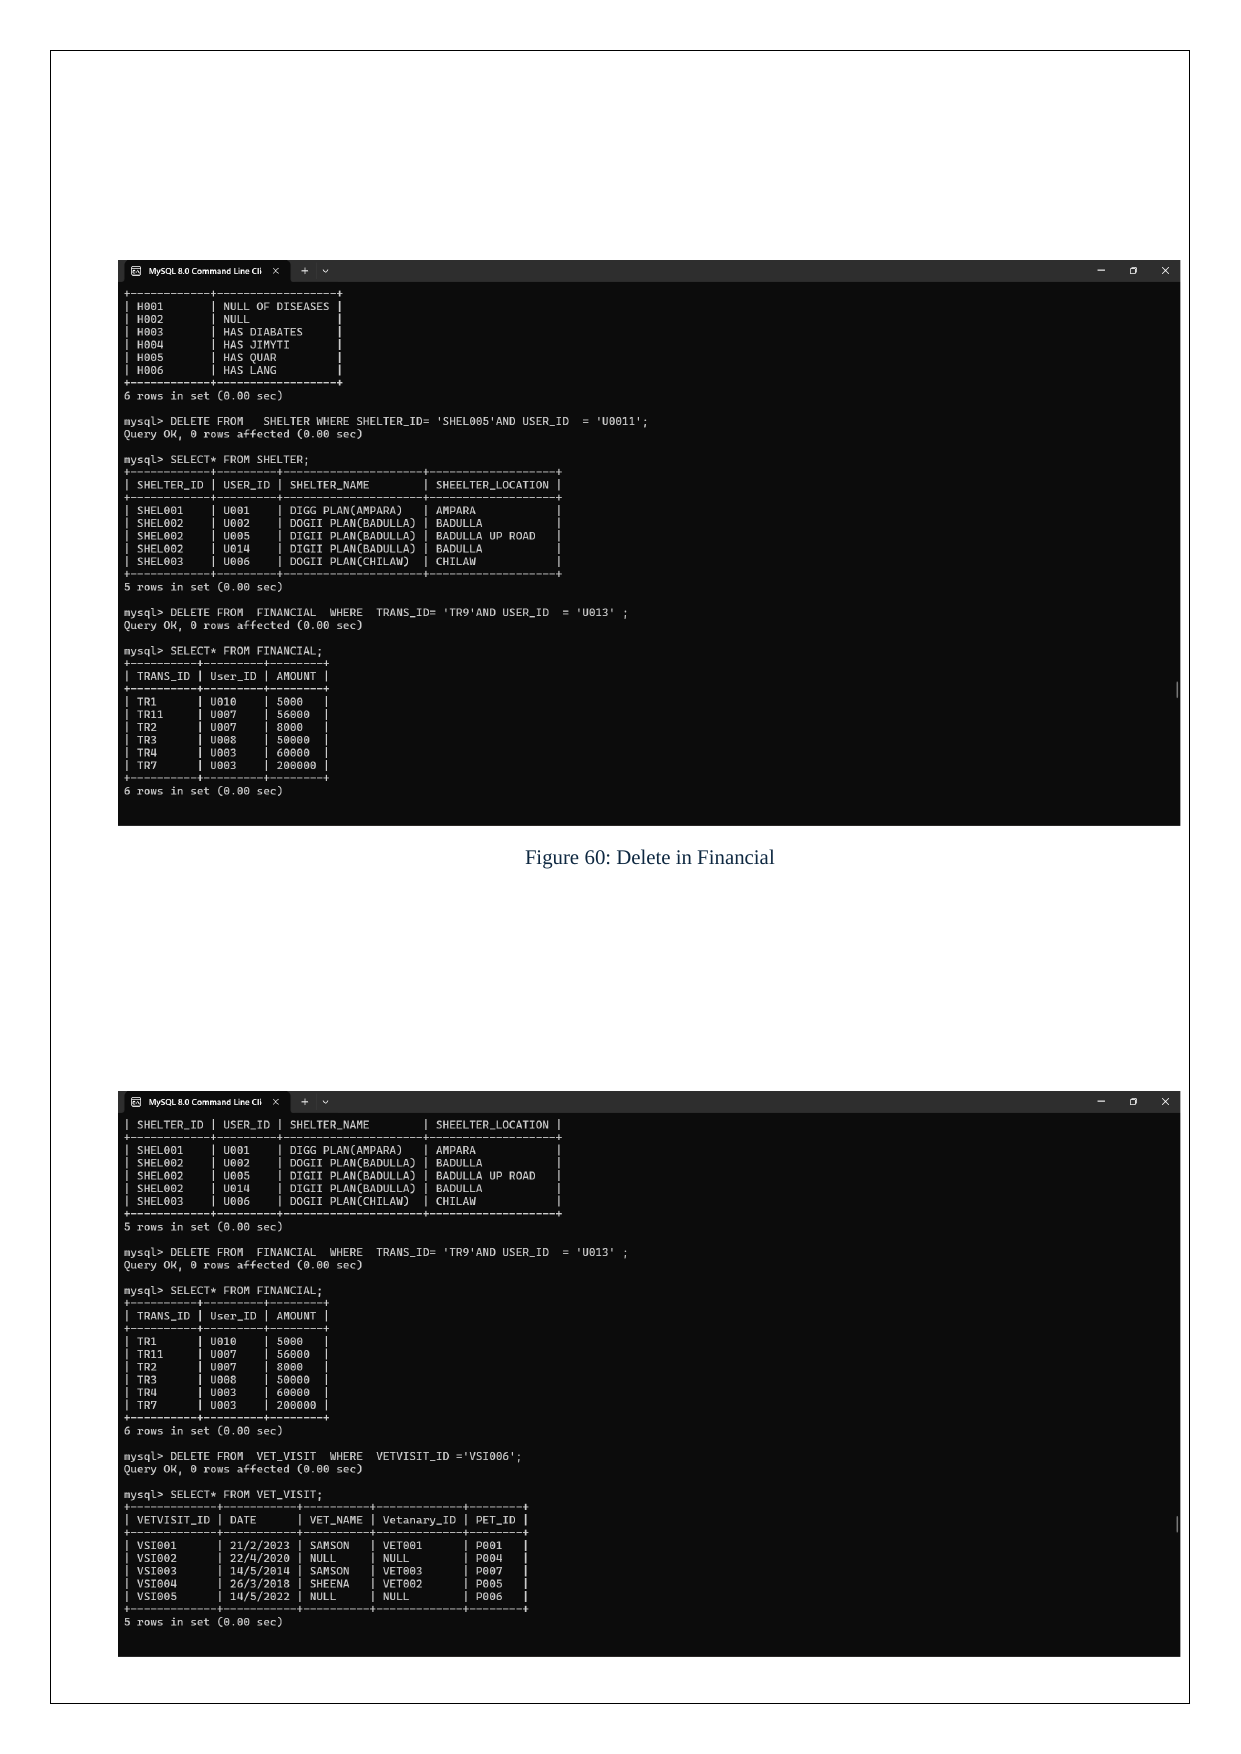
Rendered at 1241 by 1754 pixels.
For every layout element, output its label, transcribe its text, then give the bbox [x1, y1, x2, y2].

picture [118, 1091, 1181, 1657]
picture [118, 260, 1181, 826]
text Figure 60: Delete in Financial [118, 845, 1181, 869]
